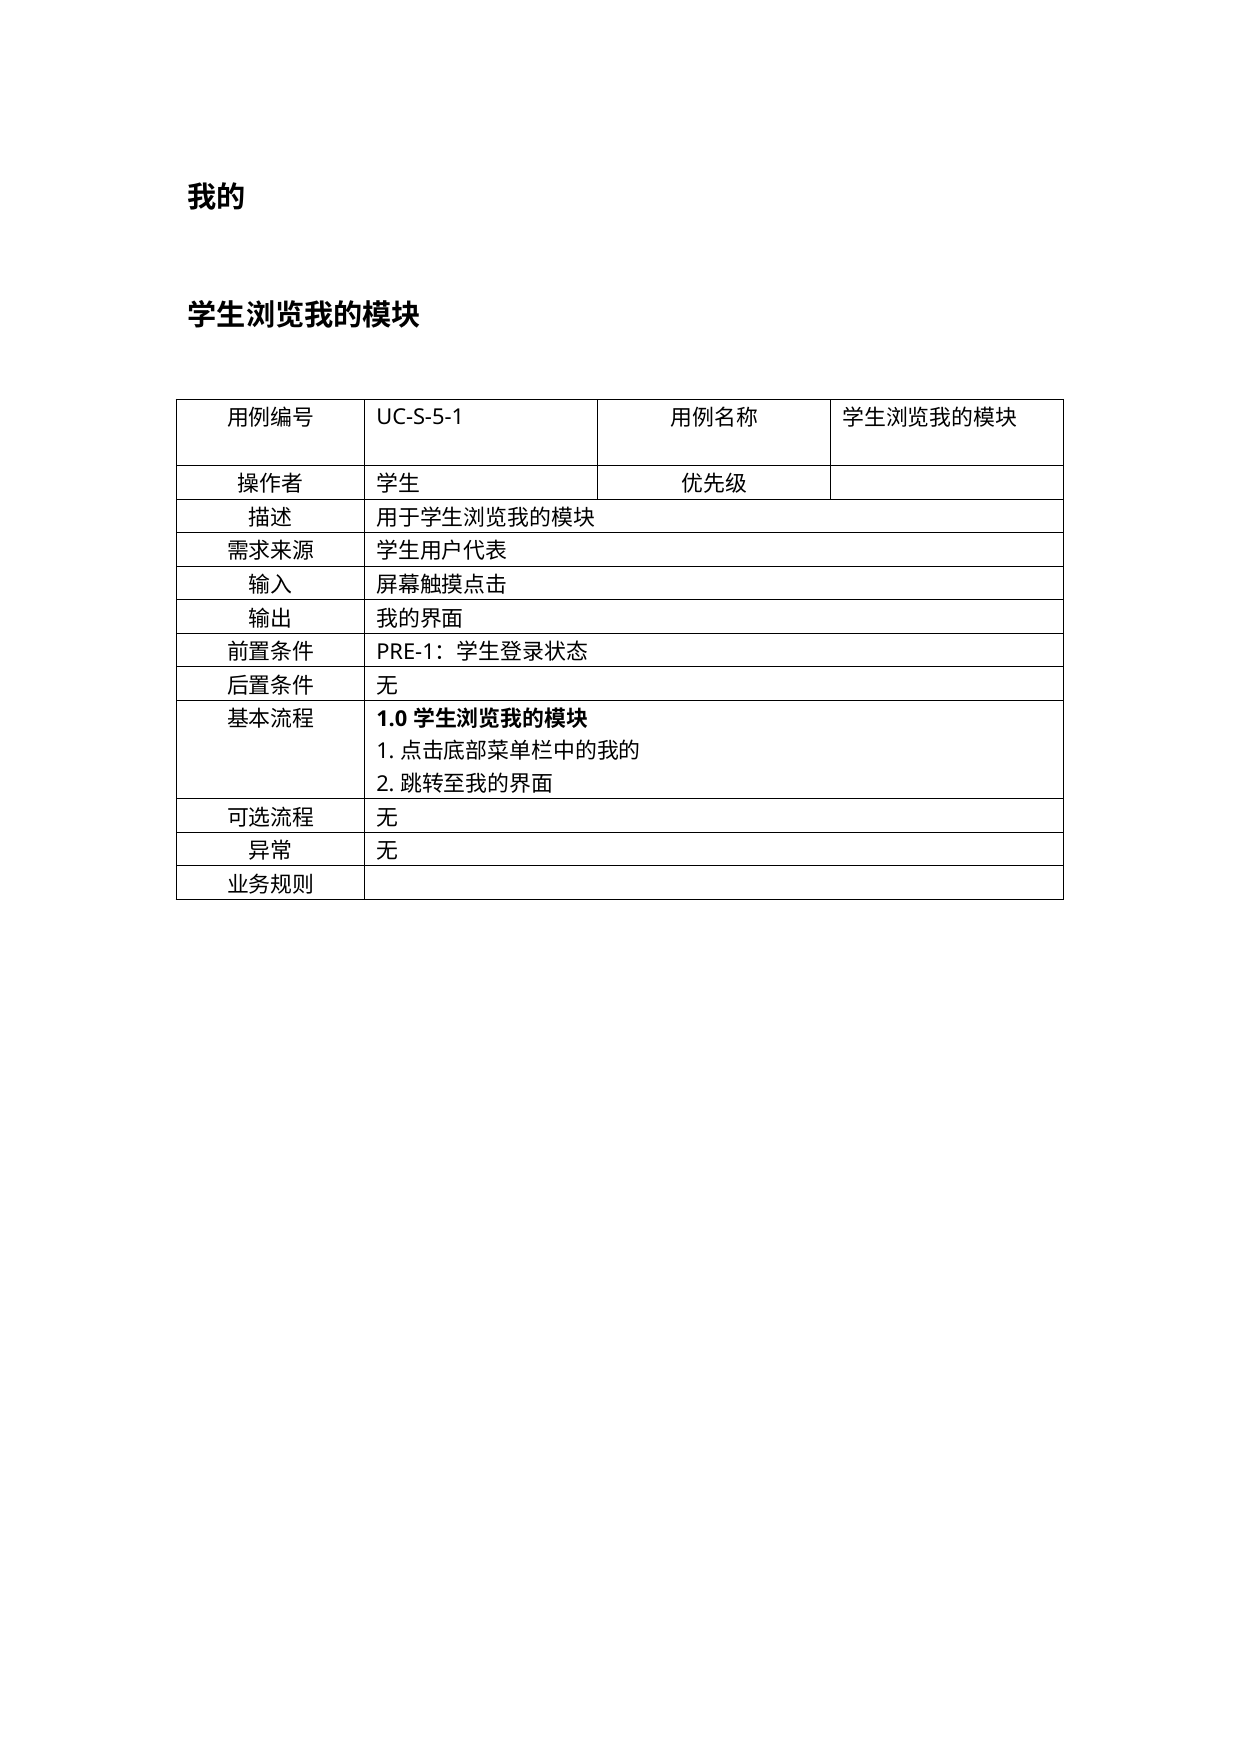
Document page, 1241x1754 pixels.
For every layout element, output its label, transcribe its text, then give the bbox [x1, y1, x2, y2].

table_cell 1.0 学生浏览我的模块 1. 点击底部菜单栏中的我的 2. 跳转至我的界面 [365, 701, 1063, 798]
table_cell 输出 [177, 600, 364, 633]
table_cell 无 [365, 799, 1063, 832]
table_header UC-S-5-1 [365, 400, 597, 465]
table_cell 业务规则 [177, 866, 364, 899]
table_cell 学生用户代表 [365, 533, 1063, 566]
table_cell 可选流程 [177, 799, 364, 832]
table_cell 用于学生浏览我的模块 [365, 500, 1063, 532]
table_cell 操作者 [177, 466, 364, 498]
table_header 用例编号 [177, 400, 364, 465]
table_cell 后置条件 [177, 667, 364, 700]
subtitle 学生浏览我的模块 [187, 280, 1053, 345]
table_cell 异常 [177, 833, 364, 865]
table_cell 基本流程 [177, 701, 364, 798]
table_cell 学生 [365, 466, 597, 498]
table_cell 无 [365, 667, 1063, 700]
table_cell PRE-1：学生登录状态 [365, 634, 1063, 666]
table_cell 无 [365, 833, 1063, 865]
table_cell 优先级 [598, 466, 830, 498]
table_cell 屏幕触摸点击 [365, 567, 1063, 599]
table_cell [365, 866, 1063, 899]
table_cell 描述 [177, 500, 364, 532]
table_cell 输入 [177, 567, 364, 599]
subtitle 我的 [187, 162, 1053, 227]
table_header 用例名称 [598, 400, 830, 465]
table_header 学生浏览我的模块 [831, 400, 1063, 465]
table_cell 需求来源 [177, 533, 364, 566]
table_cell 前置条件 [177, 634, 364, 666]
table_cell 我的界面 [365, 600, 1063, 633]
table_cell [831, 466, 1063, 498]
